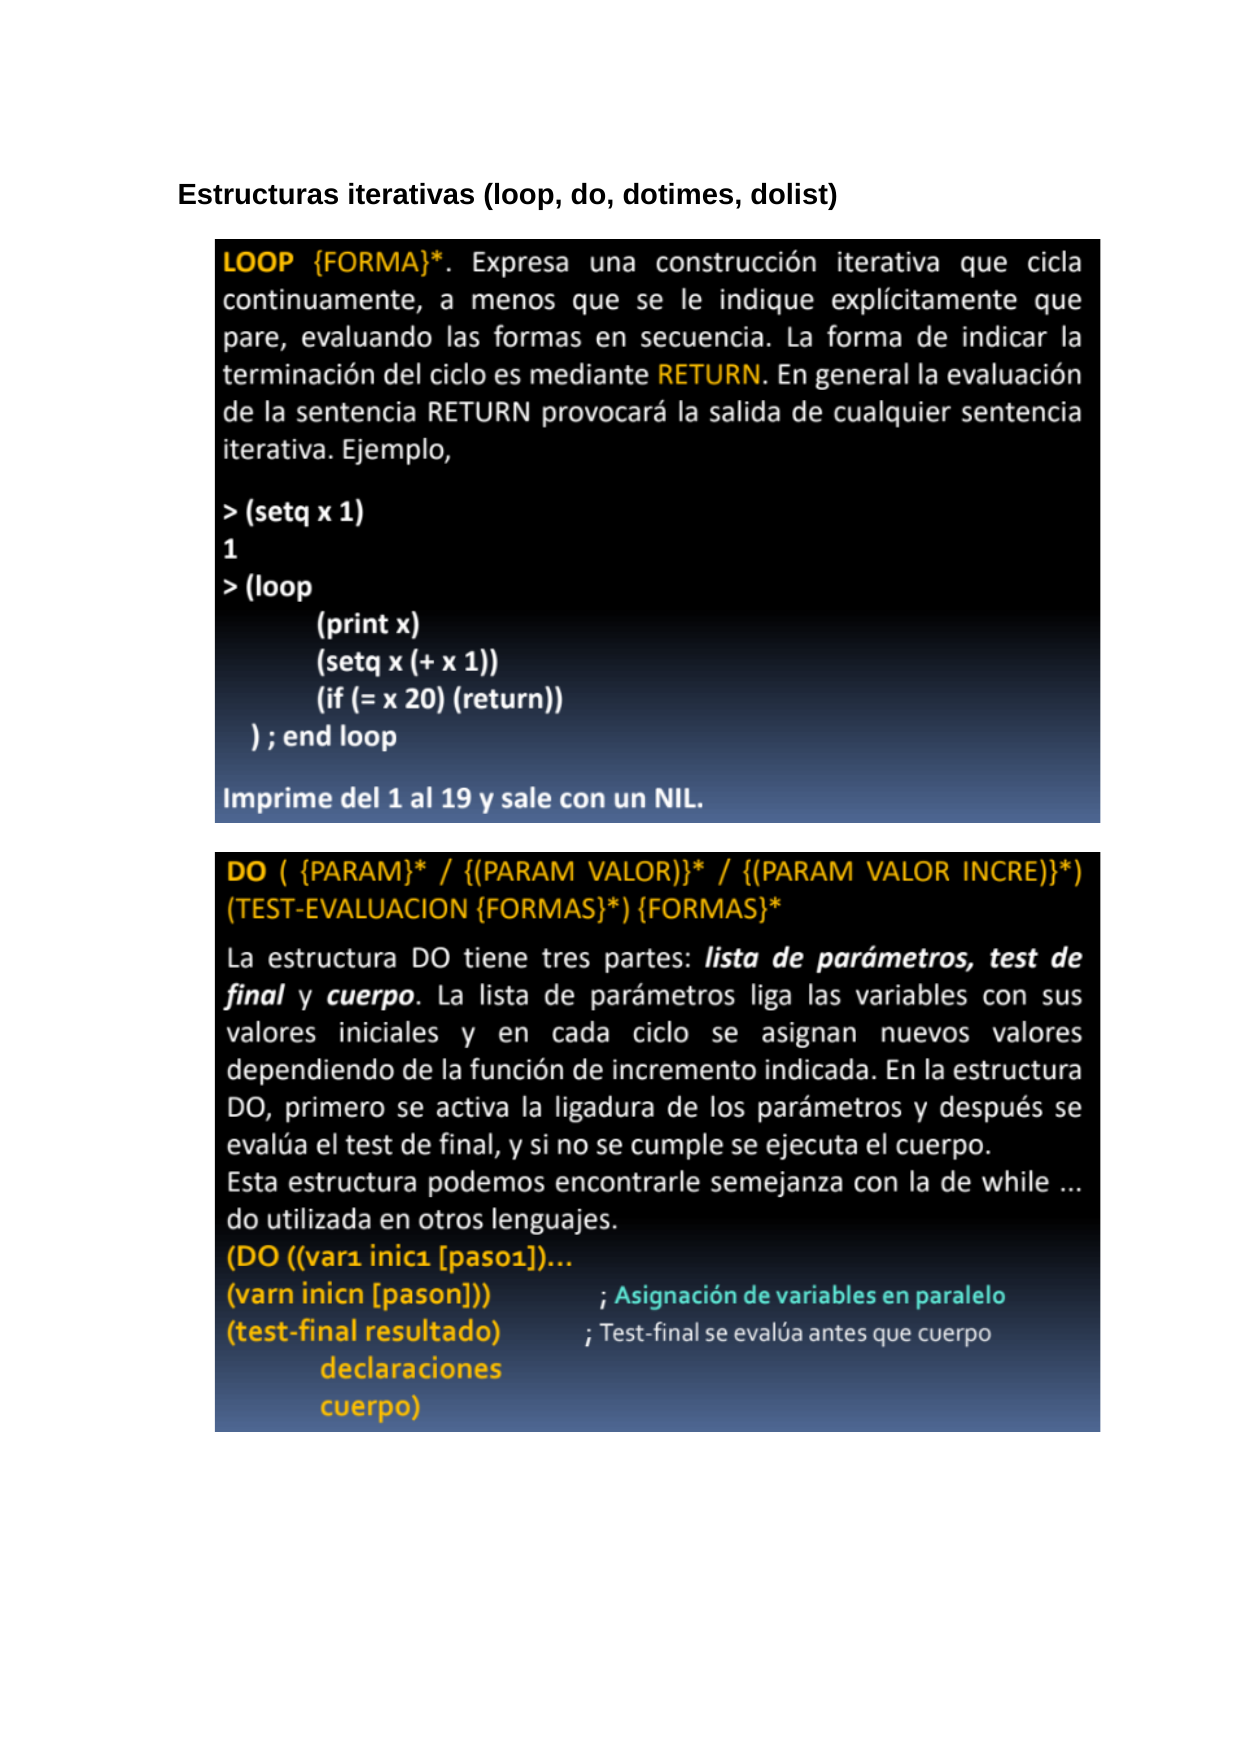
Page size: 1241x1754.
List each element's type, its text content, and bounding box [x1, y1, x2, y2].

picture [214, 852, 1101, 1432]
subtitle Estructuras iterativas (loop, do, dotimes, dolist) [177, 177, 1107, 210]
picture [214, 239, 1101, 823]
